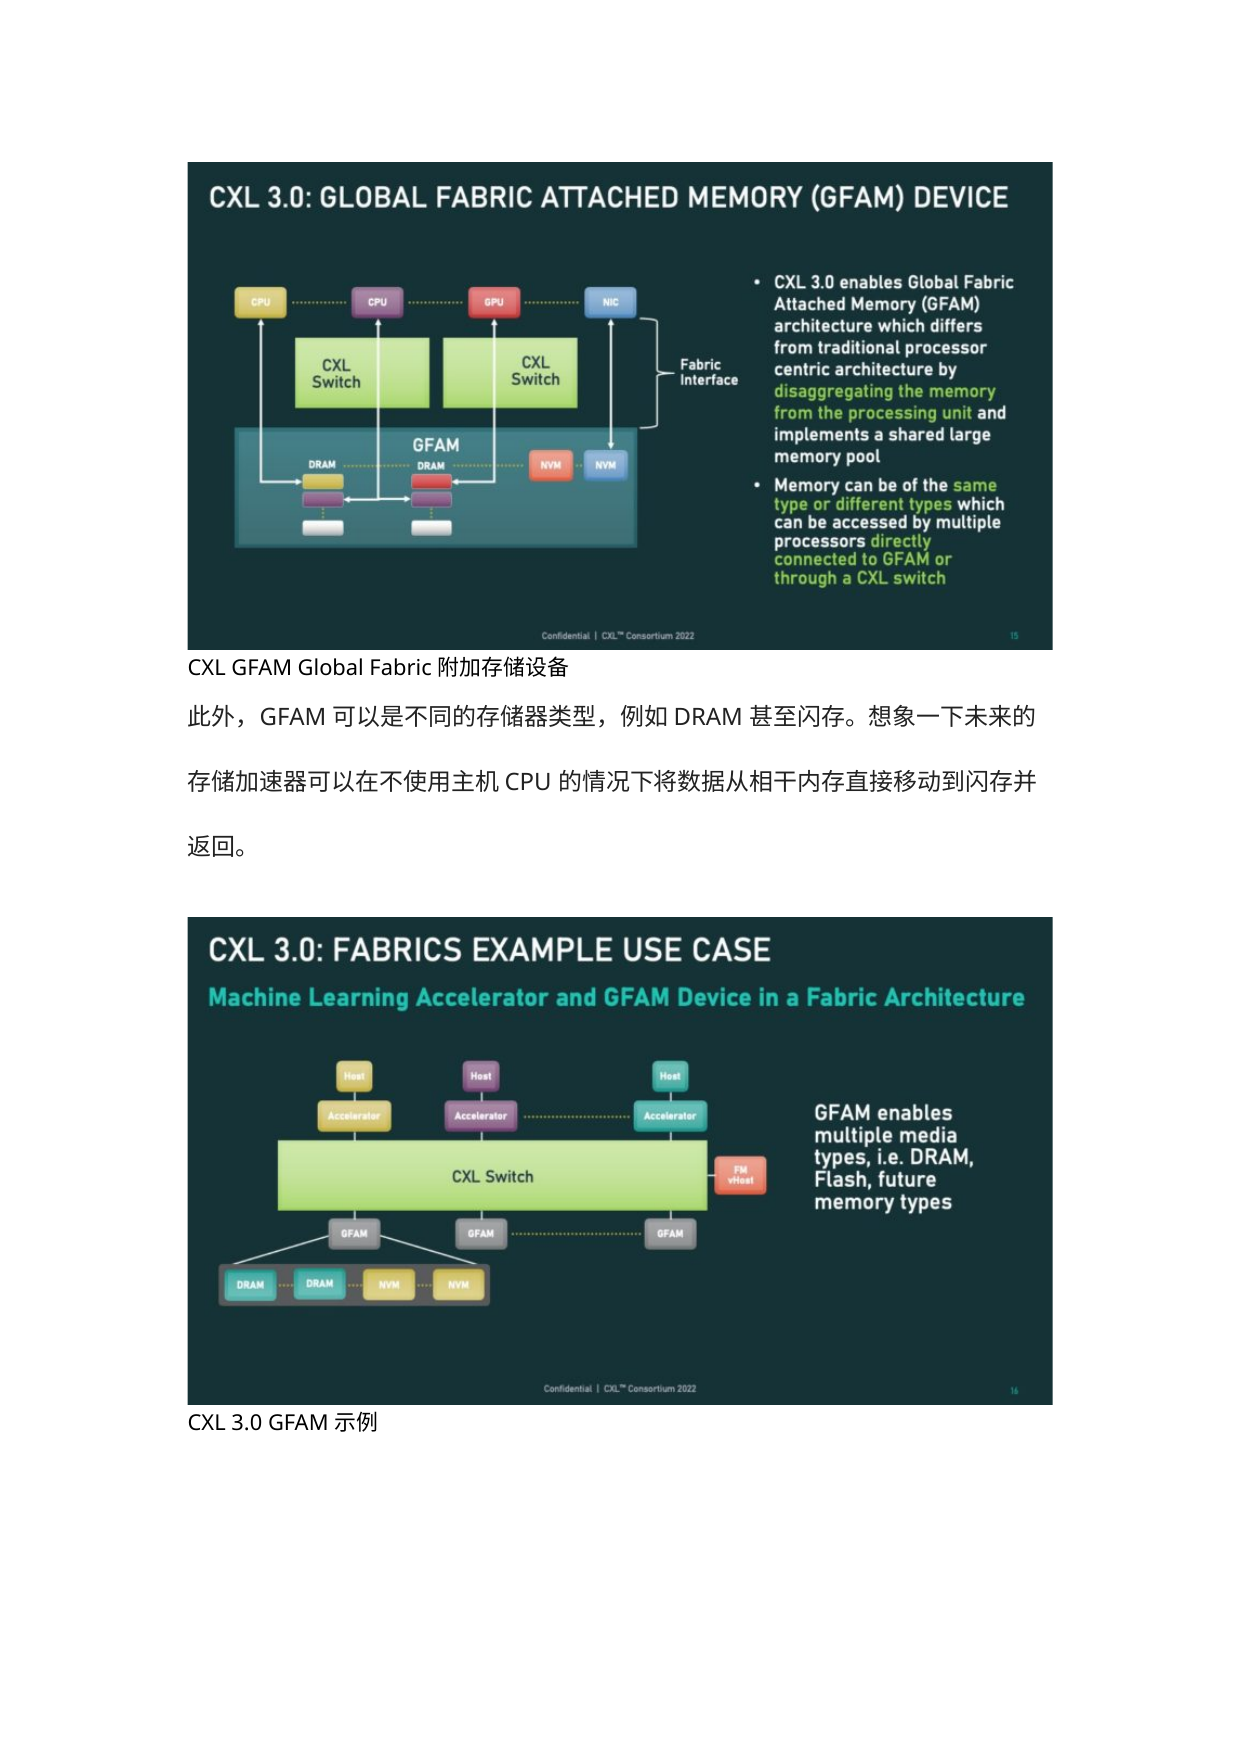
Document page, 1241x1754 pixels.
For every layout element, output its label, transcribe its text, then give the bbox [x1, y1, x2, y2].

picture [187, 917, 1053, 1405]
text CXL 3.0 GFAM 示例 [187, 1405, 1053, 1438]
text 此外，GFAM 可以是不同的存储器类型，例如 DRAM 甚至闪存。想象一下未来的存储加速器可以在不使用主机 CPU 的情况下将数据从相干内存直接移动到闪存并返回。 [187, 682, 1053, 877]
picture [187, 162, 1053, 650]
text CXL GFAM Global Fabric 附加存储设备 [187, 650, 1053, 682]
